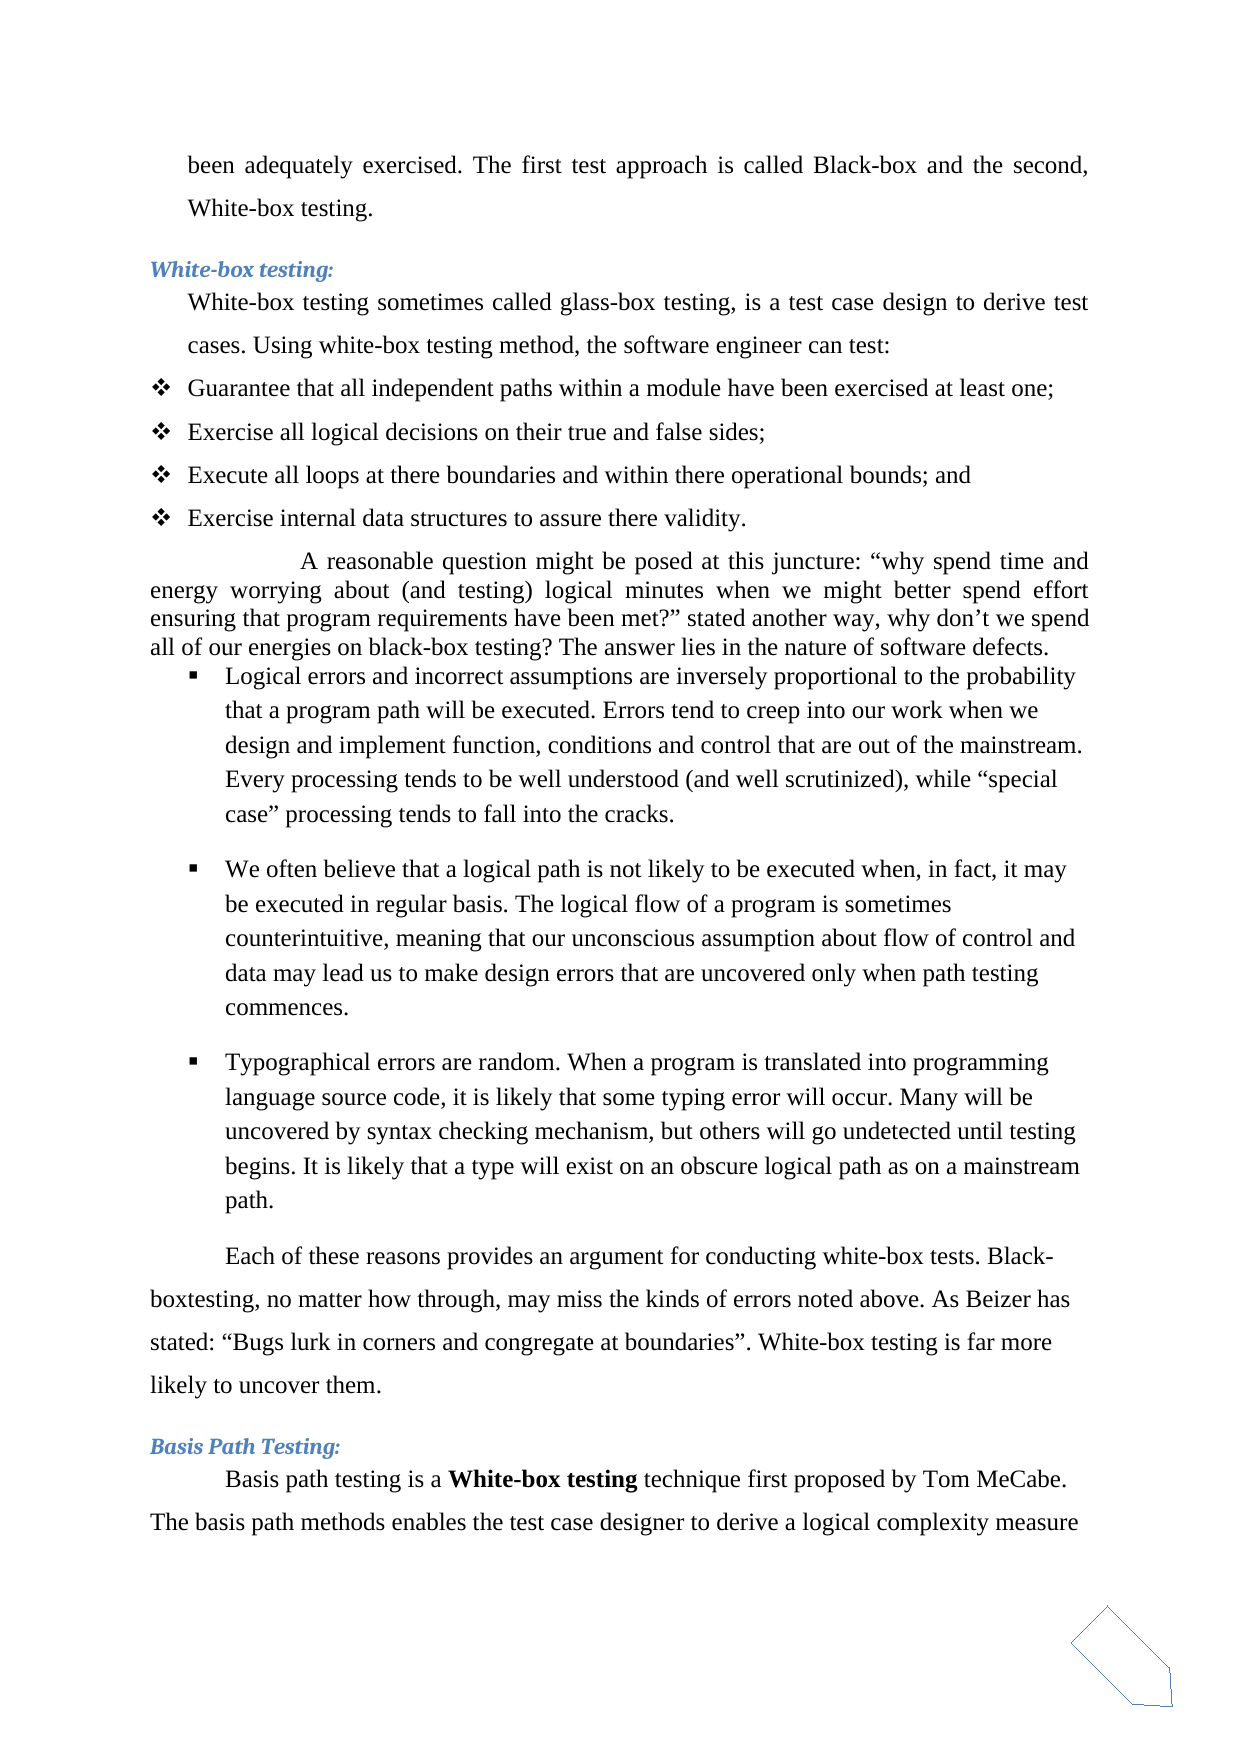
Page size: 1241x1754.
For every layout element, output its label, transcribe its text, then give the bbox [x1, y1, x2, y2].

text A reasonable question might be posed at this juncture: “why spend time and energy worrying about (and testing) logical minutes when we might better spend effort ensuring that program requirements have been met?” stated another way, why don’t we spend all of our energies on black-box testing? The answer lies in the nature of software defects. [150, 546, 1090, 661]
list Exercise internal data structures to assure there validity. [150, 503, 1090, 532]
list Typographical errors are random. When a program is translated into programming language source code, it is likely that some typing error will occur. Many will be uncovered by syntax checking mechanism, but others will go undetected until testing begins. It is likely that a type will exist on an obscure logical path as on a mainstream path. [187, 1047, 1090, 1214]
list We often believe that a logical path is not likely to be executed when, in fact, it may be executed in regular basis. The logical flow of a program is sometimes counterintuitive, meaning that our unconscious assumption about flow of control and data may lead us to make design errors that are uncovered only when path testing commences. [187, 854, 1090, 1021]
list Exercise all logical decisions on their true and false sides; [150, 417, 1090, 445]
subtitle White-box testing: [150, 257, 1090, 283]
list Guarantee that all independent paths within a module have been exercised at least one; [150, 373, 1090, 402]
text White-box testing sometimes called glass-box testing, is a test case design to derive test cases. Using white-box testing method, the software engineer can test: [187, 287, 1090, 359]
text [150, 1464, 1090, 1536]
list Execute all loops at there boundaries and within there operational bounds; and [150, 460, 1090, 488]
list Logical errors and incorrect assumptions are inversely proportional to the probability that a program path will be executed. Errors tend to creep into our work when we design and implement function, conditions and control that are out of the mainstream. Every processing tends to be well understood (and well scrutinized), while “special case” processing tends to fall into the cracks. [187, 661, 1090, 828]
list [150, 150, 1090, 222]
subtitle Basis Path Testing: [150, 1434, 1090, 1460]
text Each of these reasons provides an argument for conducting white-box tests. Black-boxtesting, no matter how through, may miss the kinds of errors noted above. As Beizer has stated: “Bugs lurk in corners and congregate at boundaries”. White-box testing is far more likely to uncover them. [150, 1241, 1090, 1399]
